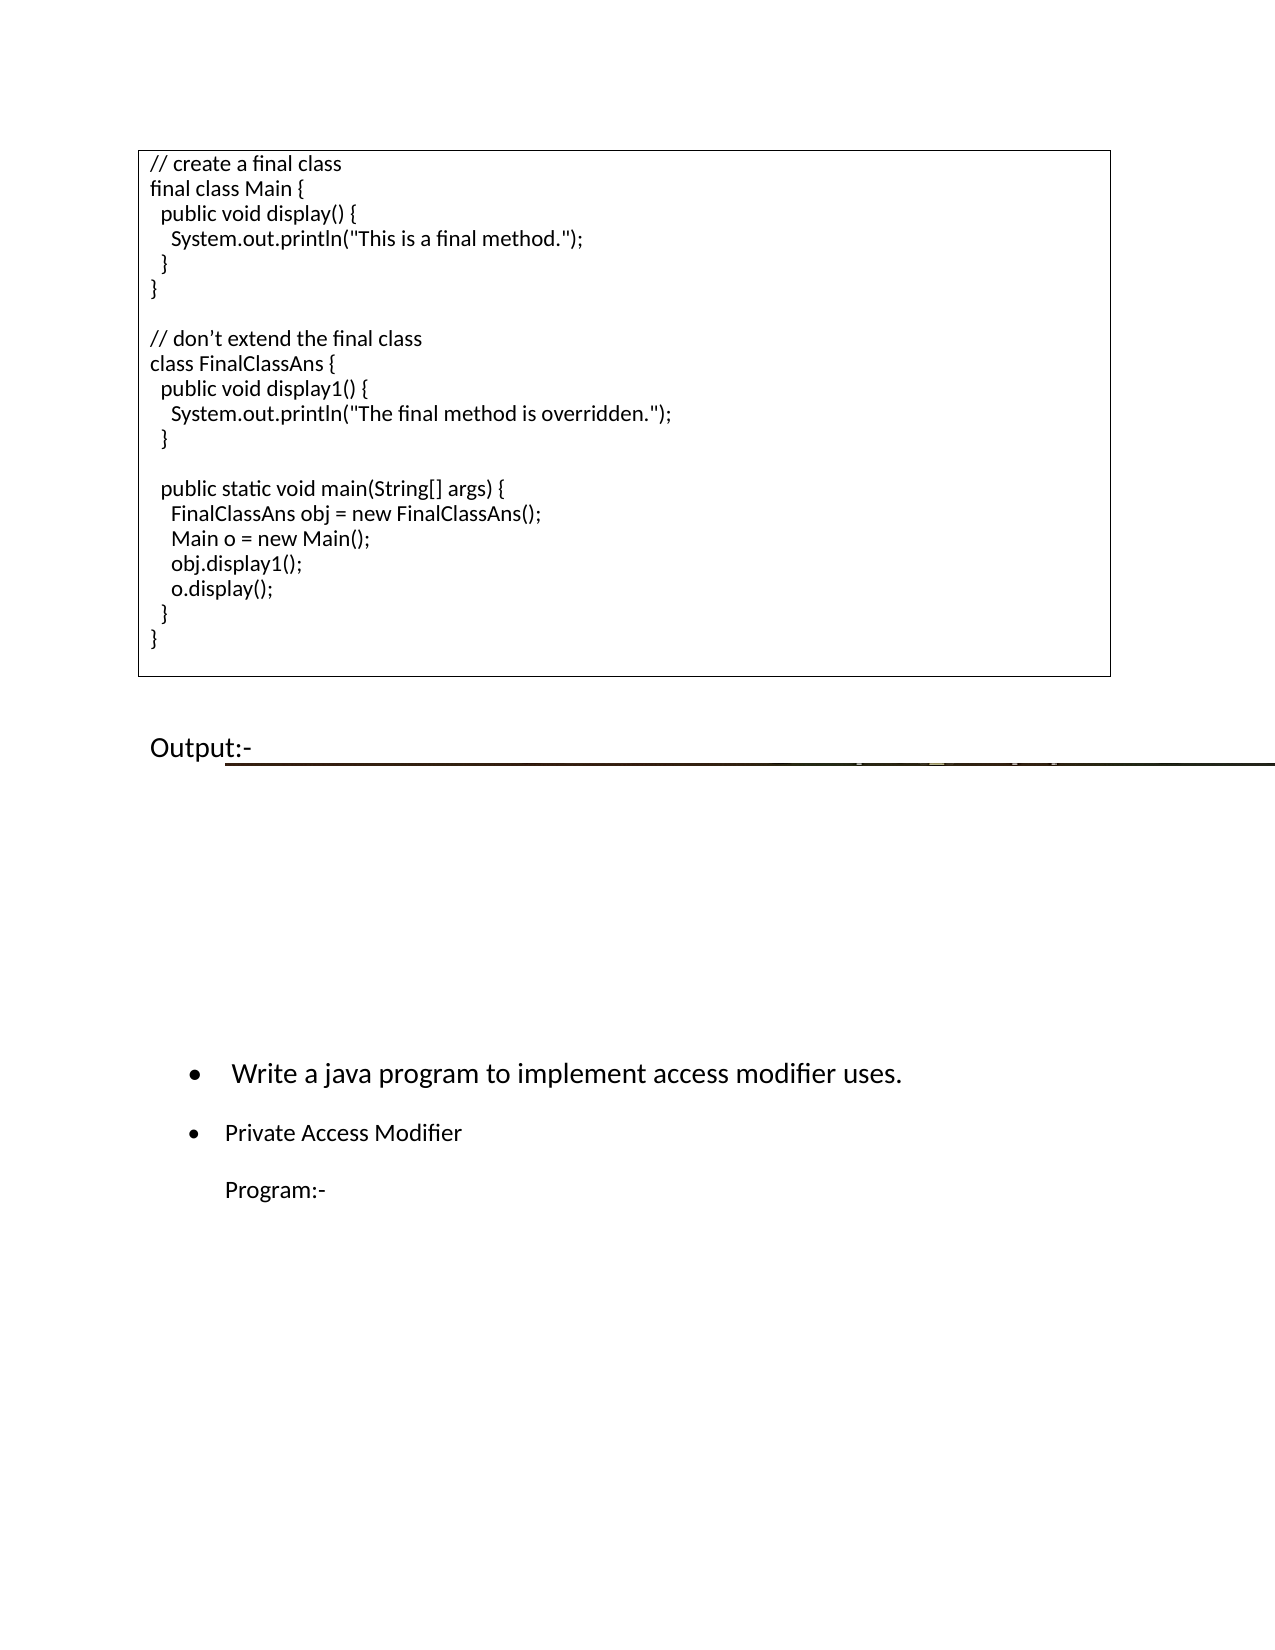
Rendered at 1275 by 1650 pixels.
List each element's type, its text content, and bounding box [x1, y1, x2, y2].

text Output:- [150, 734, 1125, 763]
text Program:- [225, 1176, 1125, 1204]
list Private Access Modifier [187, 1118, 1125, 1147]
table_header // create a final class final class Main { public void display() { System.out.println("This is a final method."); } } // don’t extend the final class class FinalClassAns { public void display1() { System.out.println("The final method is overridden."); } public static void main(String[] args) { FinalClassAns obj = new FinalClassAns(); Main o = new Main(); obj.display1(); o.display(); } } [139, 151, 1110, 676]
list Write a java program to implement access modifier uses. [187, 1061, 1125, 1089]
